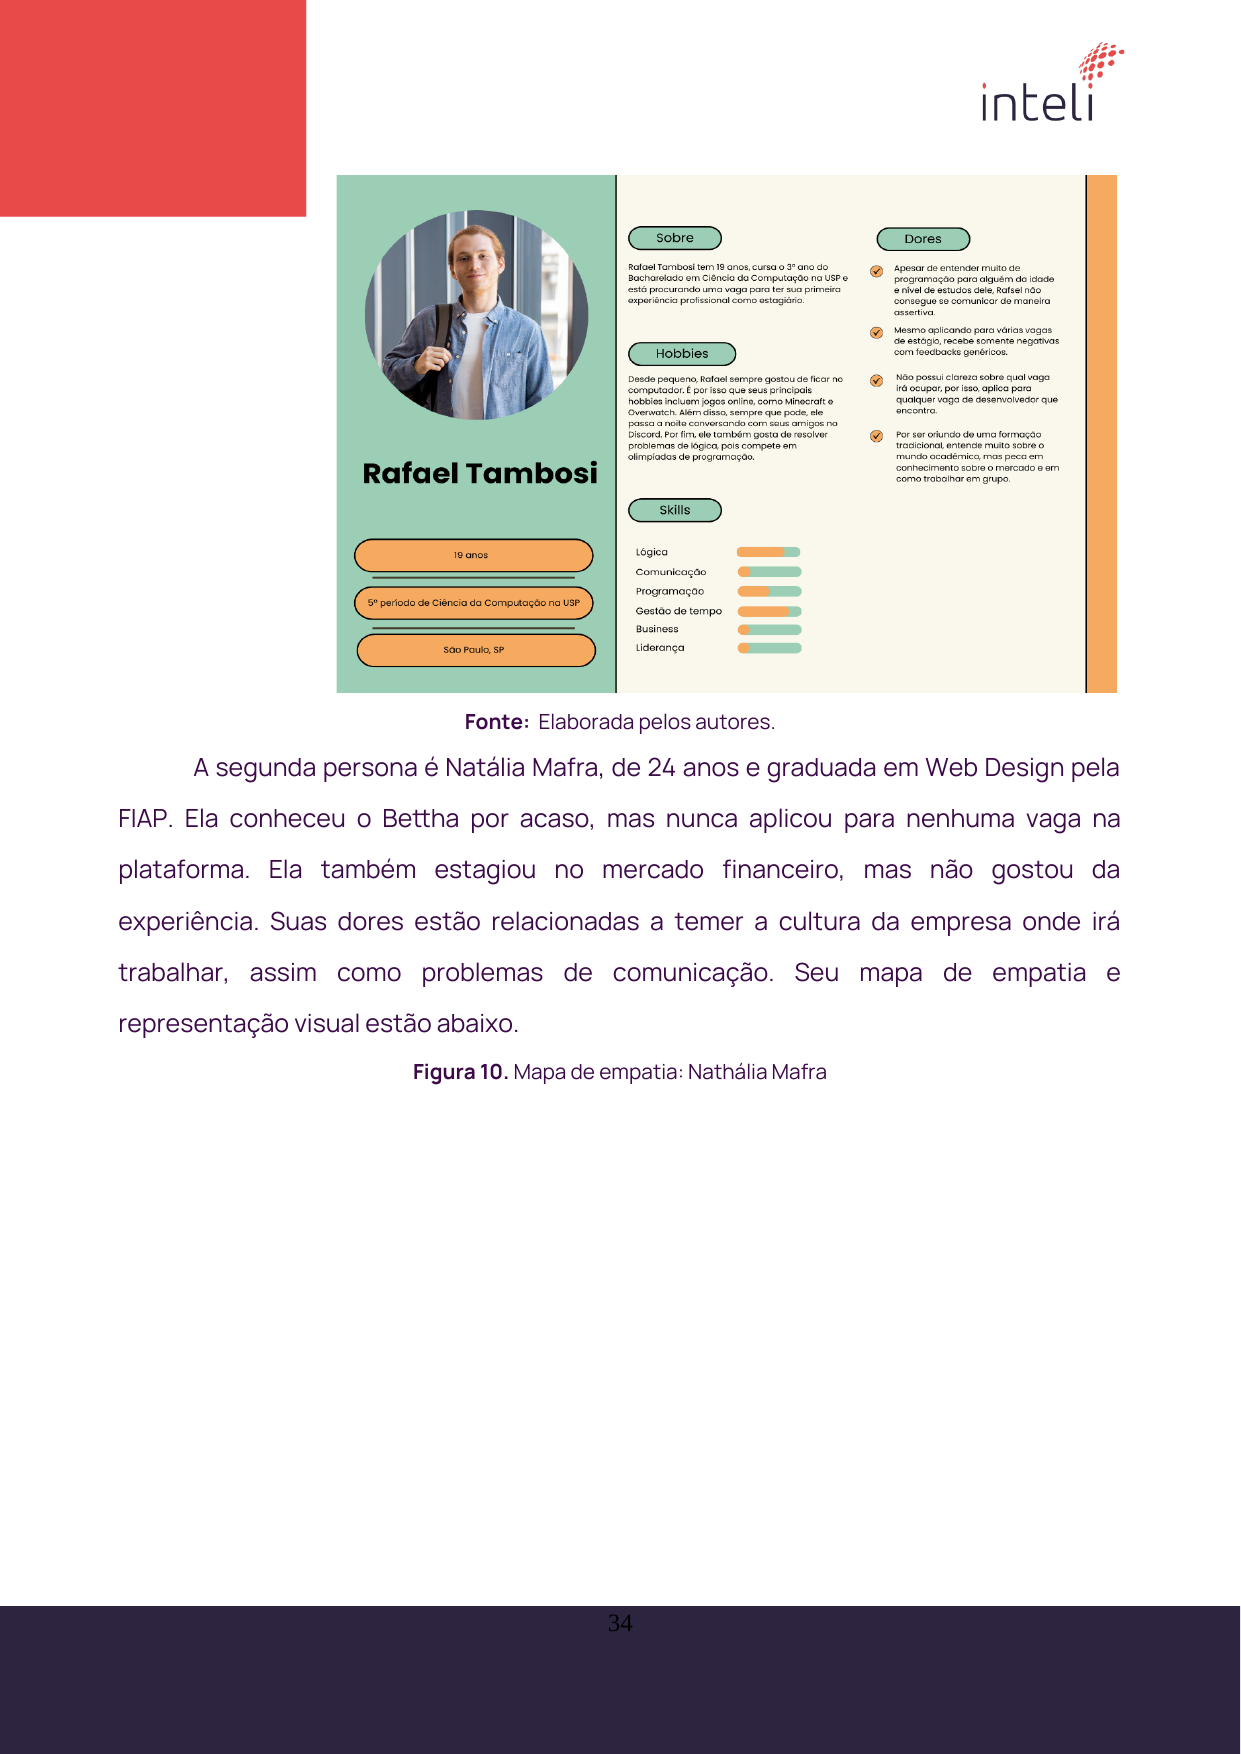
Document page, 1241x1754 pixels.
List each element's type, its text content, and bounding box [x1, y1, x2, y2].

text A segunda persona é Natália Mafra, de 24 anos e graduada em Web Design pela FIAP. Ela conheceu o Bettha por acaso, mas nunca aplicou para nenhuma vaga na plataforma. Ela também estagiou no mercado financeiro, mas não gostou da experiência. Suas dores estão relacionadas a temer a cultura da empresa onde irá trabalhar, assim como problemas de comunicação. Seu mapa de empatia e representação visual estão abaixo. [118, 750, 1122, 1040]
picture [0, 1606, 1241, 1754]
picture [0, 0, 307, 217]
text Fonte: Elaborada pelos autores. [118, 707, 1122, 736]
picture [982, 42, 1125, 121]
text Figura 10. Mapa de empatia: Nathália Mafra [118, 1057, 1122, 1086]
picture [336, 175, 1117, 693]
